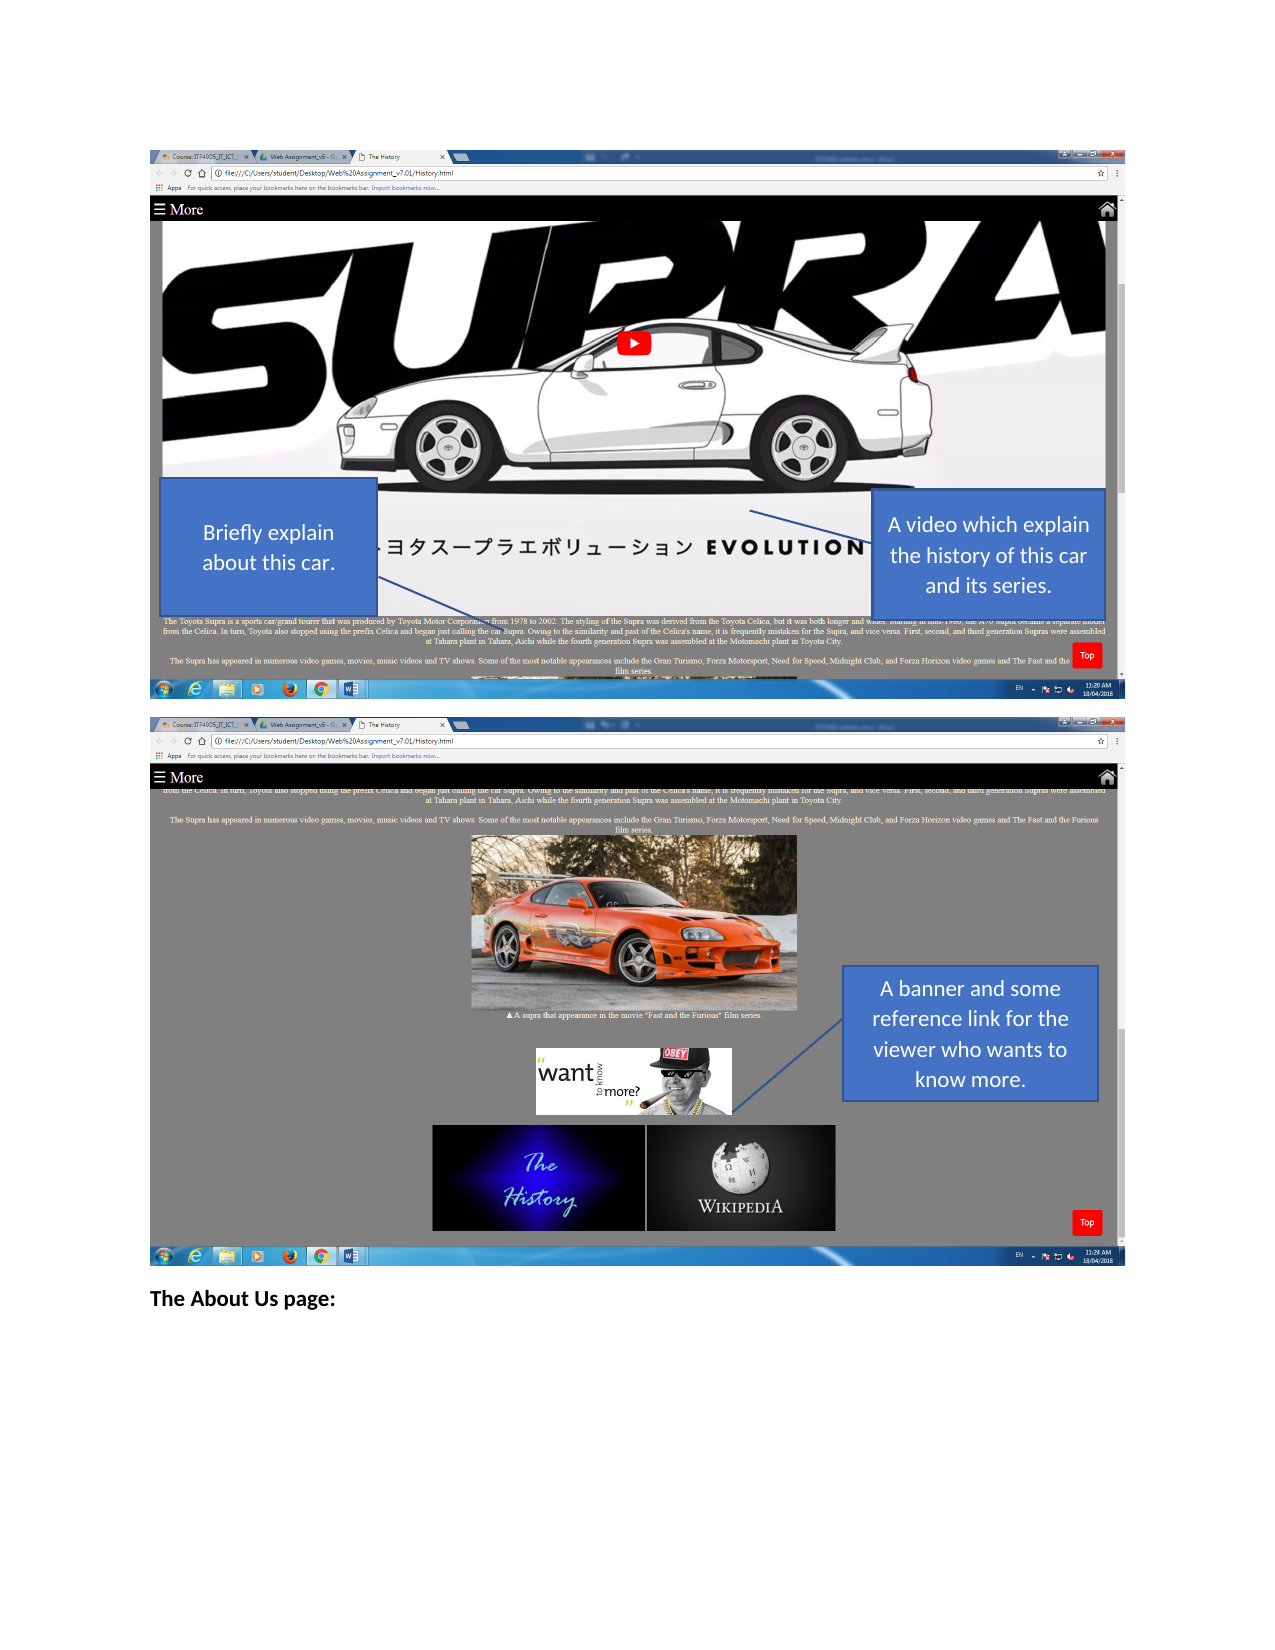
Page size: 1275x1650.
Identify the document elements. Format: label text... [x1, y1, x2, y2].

text The About Us page: [150, 1284, 1125, 1313]
picture [150, 717, 1125, 1266]
picture [150, 150, 1125, 699]
